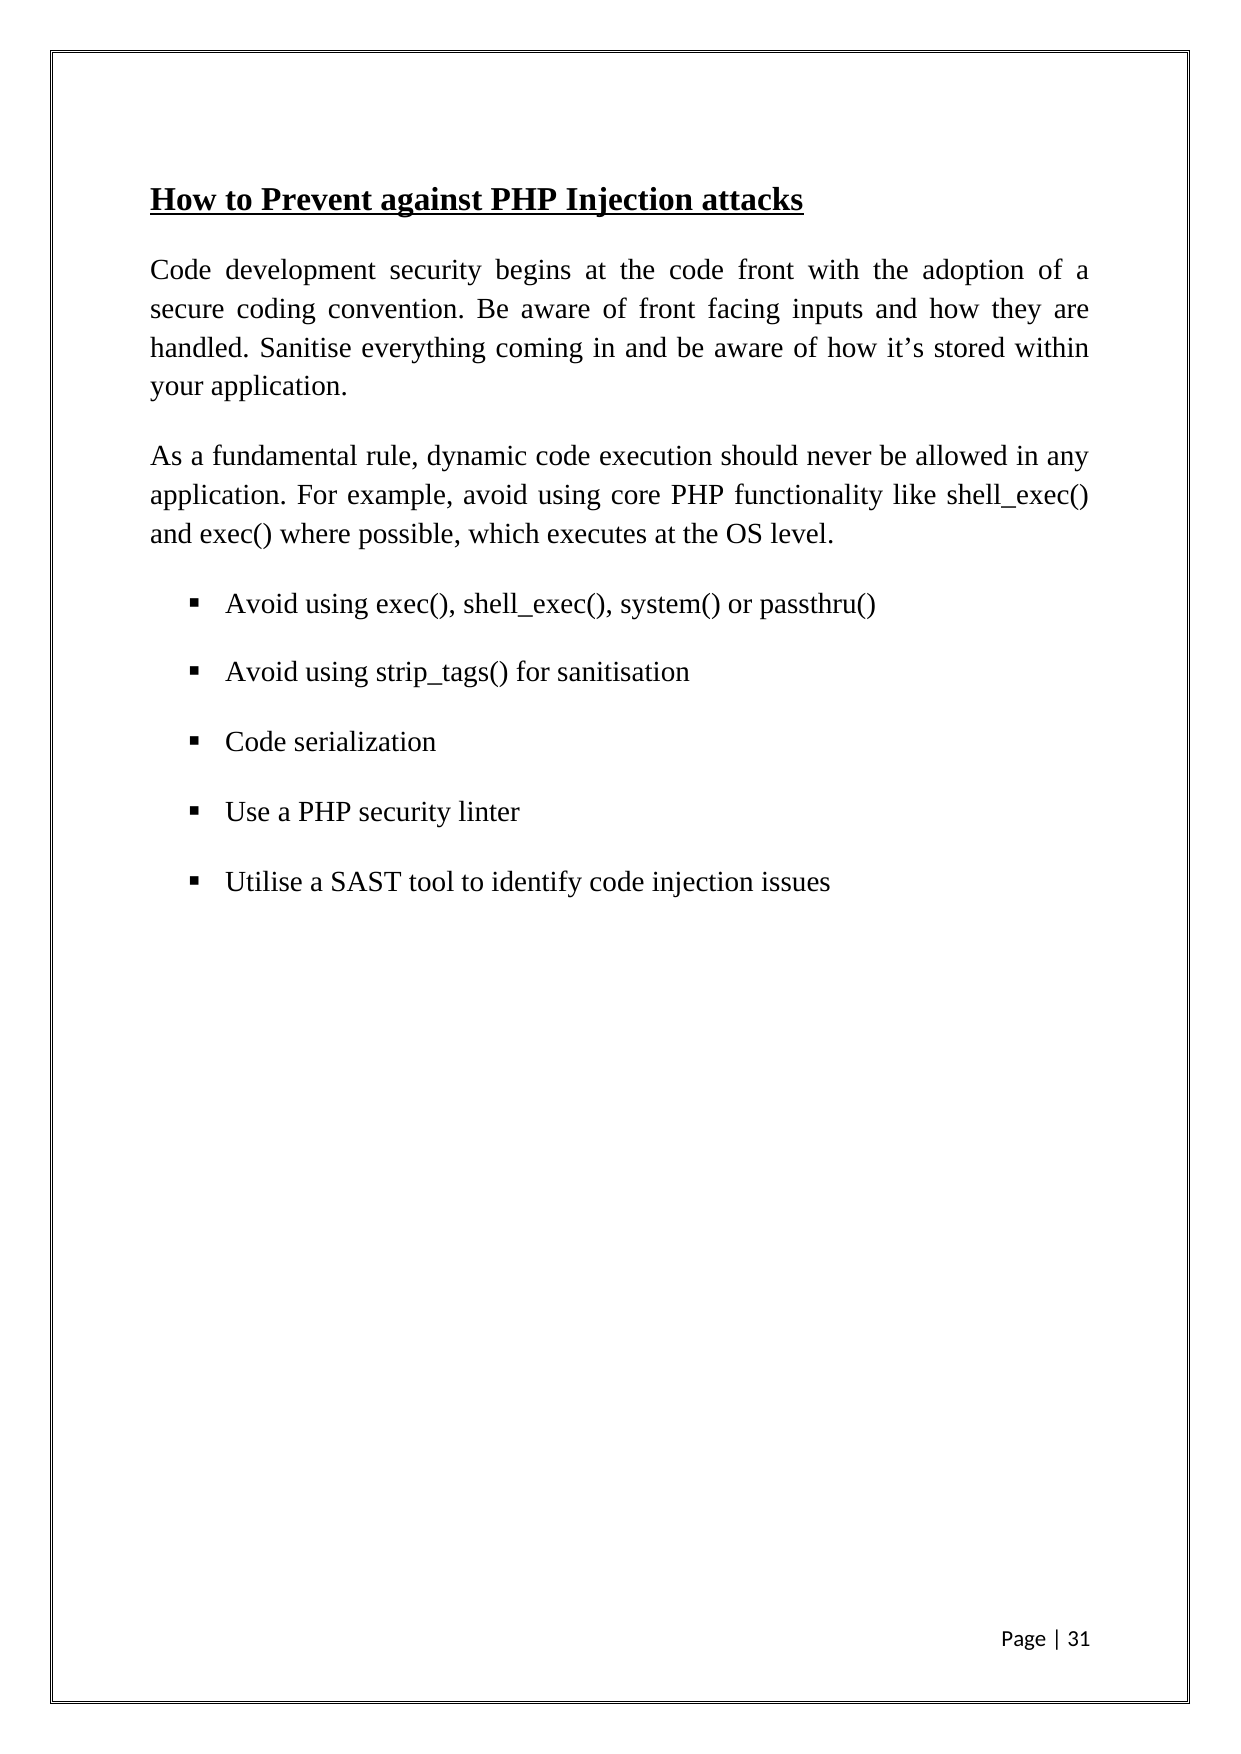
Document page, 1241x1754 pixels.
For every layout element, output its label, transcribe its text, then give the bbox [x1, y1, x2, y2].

text How to Prevent against PHP Injection attacks [150, 179, 1090, 218]
text Code development security begins at the code front with the adoption of a secure coding convention. Be aware of front facing inputs and how they are handled. Sanitise everything coming in and be aware of how it’s stored within your application. [150, 247, 1090, 402]
list Avoid using strip_tags() for sanitisation [187, 649, 1090, 687]
list Code serialization [187, 719, 1090, 757]
list Avoid using exec(), shell_exec(), system() or passthru() [187, 581, 1090, 619]
list Use a PHP security linter [187, 789, 1090, 827]
list Utilise a SAST tool to identify code injection issues [187, 859, 1090, 897]
text As a fundamental rule, dynamic code execution should never be allowed in any application. For example, avoid using core PHP functionality like shell_exec() and exec() where possible, which executes at the OS level. [150, 433, 1090, 549]
